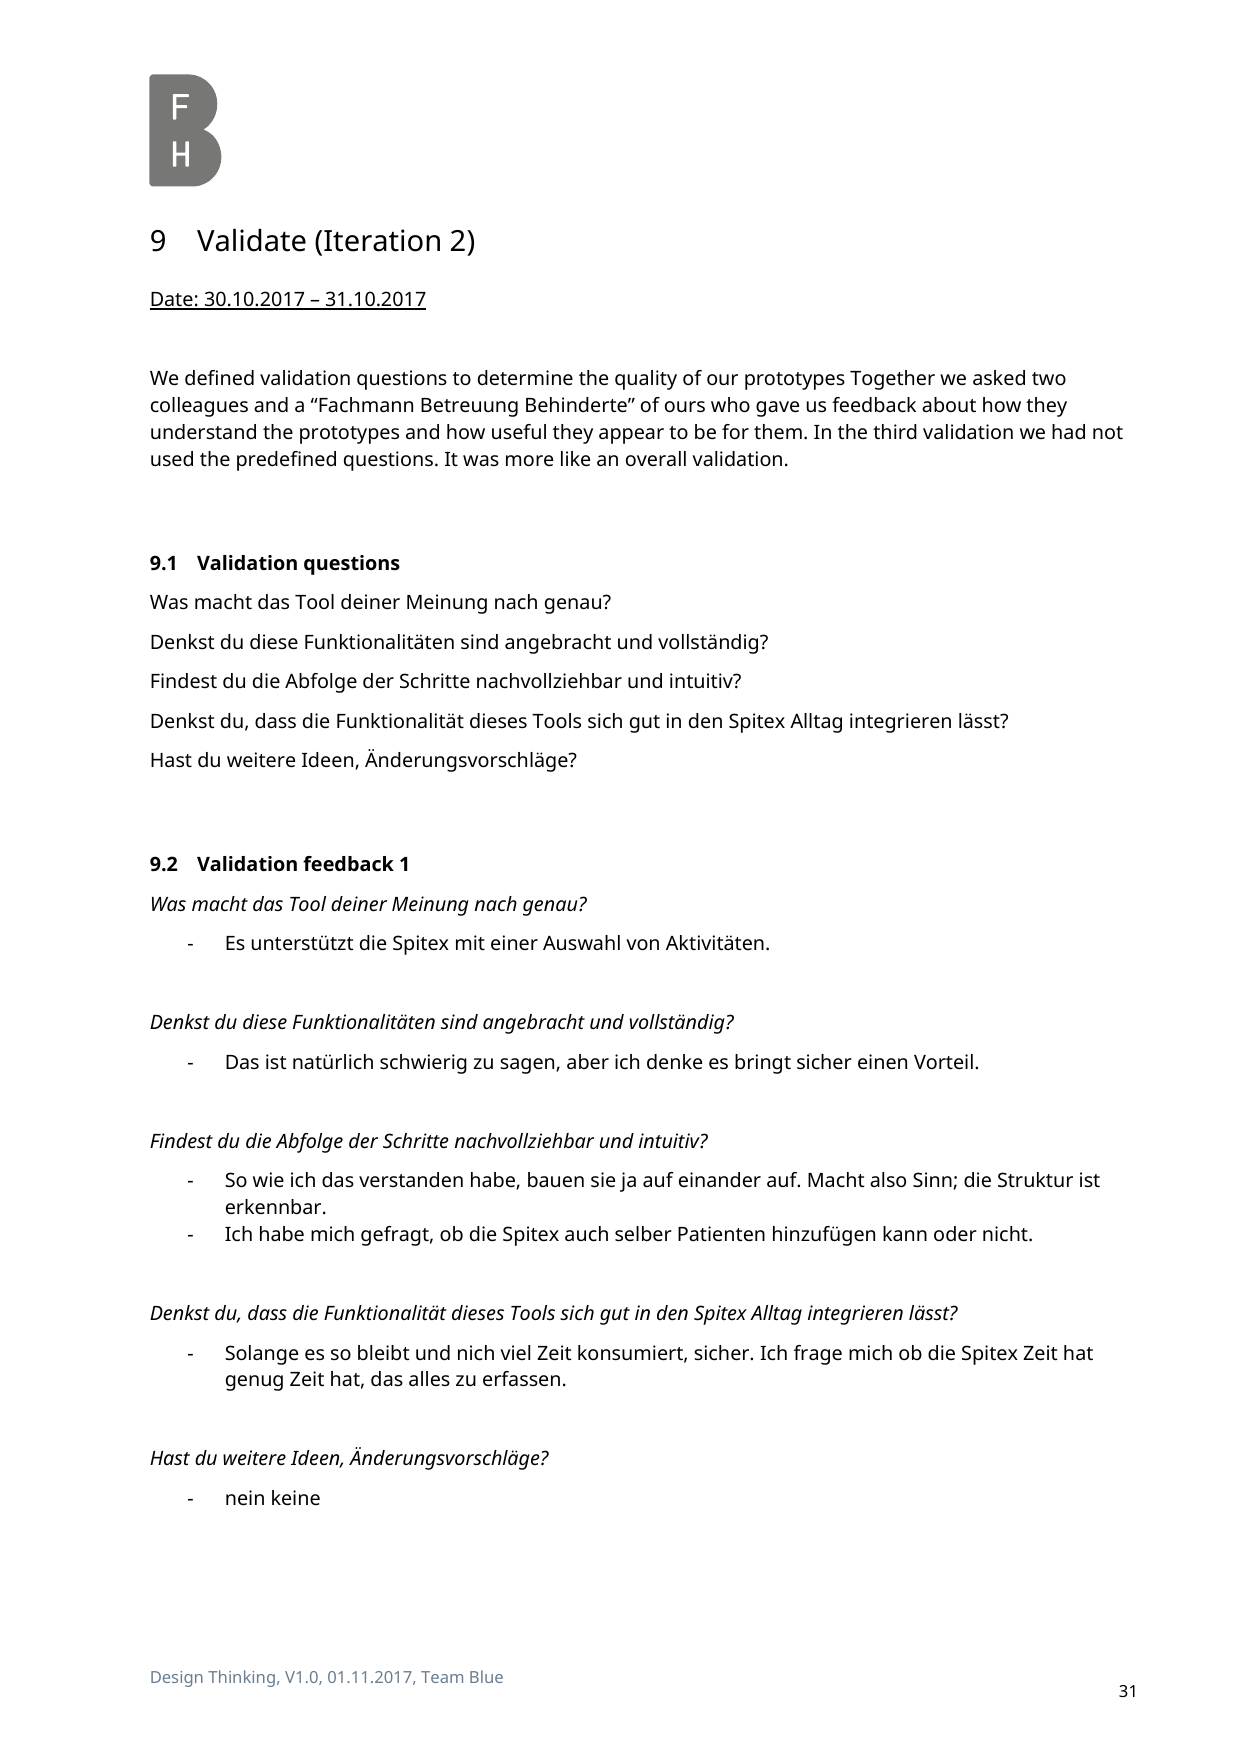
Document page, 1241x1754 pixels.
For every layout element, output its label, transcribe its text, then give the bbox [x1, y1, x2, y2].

list Ich habe mich gefragt, ob die Spitex auch selber Patienten hinzufügen kann oder nicht. [187, 1220, 1136, 1247]
list nein keine [187, 1484, 1136, 1511]
text Denkst du, dass die Funktionalität dieses Tools sich gut in den Spitex Alltag integrieren lässt? [149, 1299, 1136, 1326]
subtitle Validate (Iteration 2) [149, 221, 1136, 260]
text Denkst du diese Funktionalitäten sind angebracht und vollständig? [149, 628, 1136, 655]
text Findest du die Abfolge der Schritte nachvollziehbar und intuitiv? [149, 1127, 1136, 1154]
text Was macht das Tool deiner Meinung nach genau? [149, 890, 1136, 917]
text Denkst du, dass die Funktionalität dieses Tools sich gut in den Spitex Alltag integrieren lässt? [149, 707, 1136, 734]
list Das ist natürlich schwierig zu sagen, aber ich denke es bringt sicher einen Vorteil. [187, 1048, 1136, 1075]
list Solange es so bleibt und nich viel Zeit konsumiert, sicher. Ich frage mich ob die Spitex Zeit hat genug Zeit hat, das alles zu erfassen. [187, 1339, 1136, 1393]
text Date: 30.10.2017 – 31.10.2017 [149, 285, 1136, 312]
subtitle Validation feedback 1 [149, 851, 1136, 877]
text Hast du weitere Ideen, Änderungsvorschläge? [149, 1445, 1136, 1472]
text Was macht das Tool deiner Meinung nach genau? [149, 589, 1136, 616]
subtitle Validation questions [149, 549, 1136, 576]
text Denkst du diese Funktionalitäten sind angebracht und vollständig? [149, 1008, 1136, 1035]
text Hast du weitere Ideen, Änderungsvorschläge? [149, 747, 1136, 773]
list Es unterstützt die Spitex mit einer Auswahl von Aktivitäten. [187, 929, 1136, 956]
text Findest du die Abfolge der Schritte nachvollziehbar und intuitiv? [149, 668, 1136, 694]
list So wie ich das verstanden habe, bauen sie ja auf einander auf. Macht also Sinn; die Struktur ist erkennbar. [187, 1166, 1136, 1220]
text We defined validation questions to determine the quality of our prototypes Together we asked two colleagues and a “Fachmann Betreuung Behinderte” of ours who gave us feedback about how they understand the prototypes and how useful they appear to be for them. In the third validation we had not used the predefined questions. It was more like an overall validation. [149, 364, 1136, 472]
